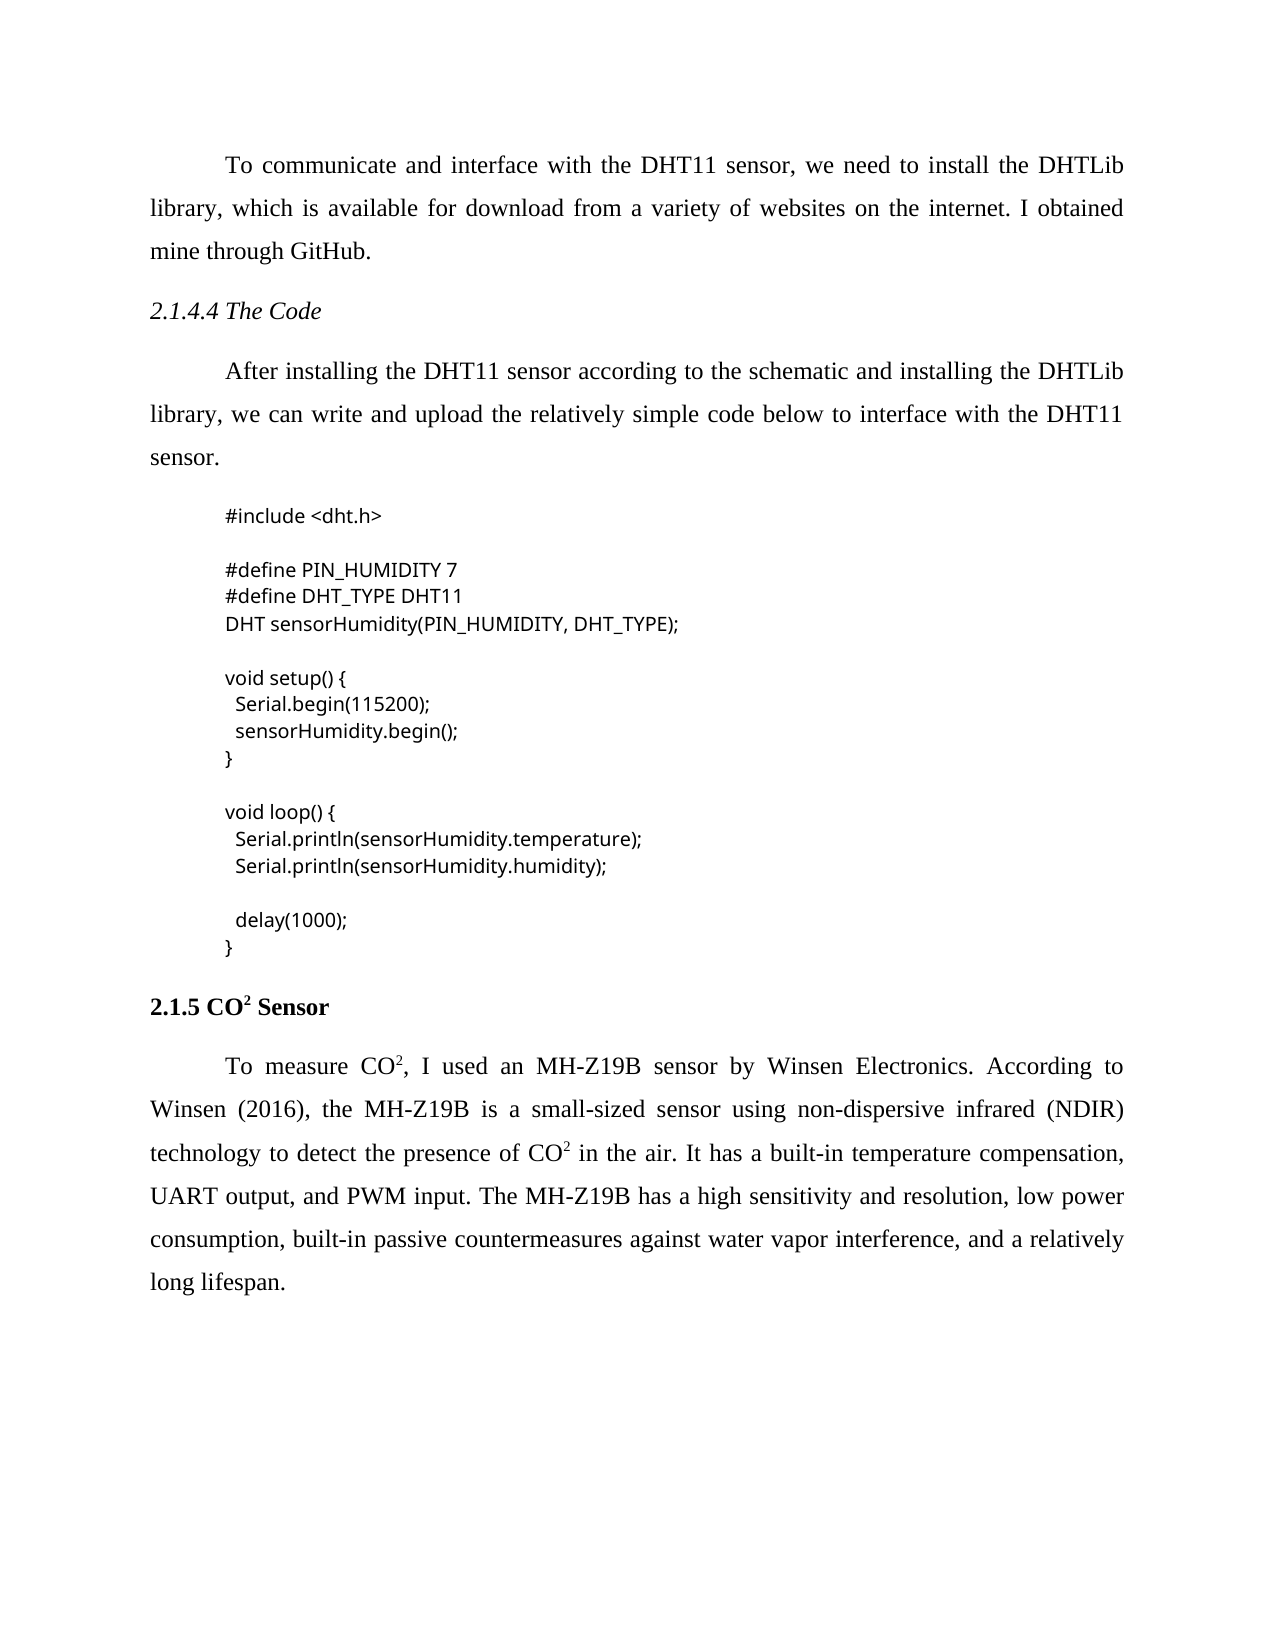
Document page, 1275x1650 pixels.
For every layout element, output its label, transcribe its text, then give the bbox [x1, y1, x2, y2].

text Serial.println(sensorHumidity.humidity); [150, 853, 1125, 879]
text Serial.begin(115200); [150, 691, 1125, 718]
text After installing the DHT11 sensor according to the schematic and installing the DHTLib library, we can write and upload the relatively simple code below to interface with the DHT11 sensor. [150, 356, 1125, 471]
text DHT sensorHumidity(PIN_HUMIDITY, DHT_TYPE); [150, 610, 1125, 637]
text void setup() { [150, 664, 1125, 691]
subtitle 2.1.5 CO2 Sensor [150, 992, 1125, 1020]
text Serial.println(sensorHumidity.temperature); [150, 826, 1125, 853]
text } [150, 933, 1125, 961]
subtitle 2.1.4.4 The Code [150, 296, 1125, 325]
text To communicate and interface with the DHT11 sensor, we need to install the DHTLib library, which is available for download from a variety of websites on the internet. I obtained mine through GitHub. [150, 150, 1125, 265]
text To measure CO2, I used an MH-Z19B sensor by Winsen Electronics. According to Winsen (2016), the MH-Z19B is a small-sized sensor using non-dispersive infrared (NDIR) technology to detect the presence of CO2 in the air. It has a built-in temperature compensation, UART output, and PWM input. The MH-Z19B has a high sensitivity and resolution, low power consumption, built-in passive countermeasures against water vapor interference, and a relatively long lifespan. [150, 1051, 1125, 1296]
text void loop() { [150, 799, 1125, 826]
text #include <dht.h> [150, 502, 1125, 529]
text } [150, 745, 1125, 772]
text #define PIN_HUMIDITY 7 [150, 556, 1125, 583]
text #define DHT_TYPE DHT11 [150, 583, 1125, 610]
text delay(1000); [150, 907, 1125, 933]
text sensorHumidity.begin(); [150, 718, 1125, 745]
